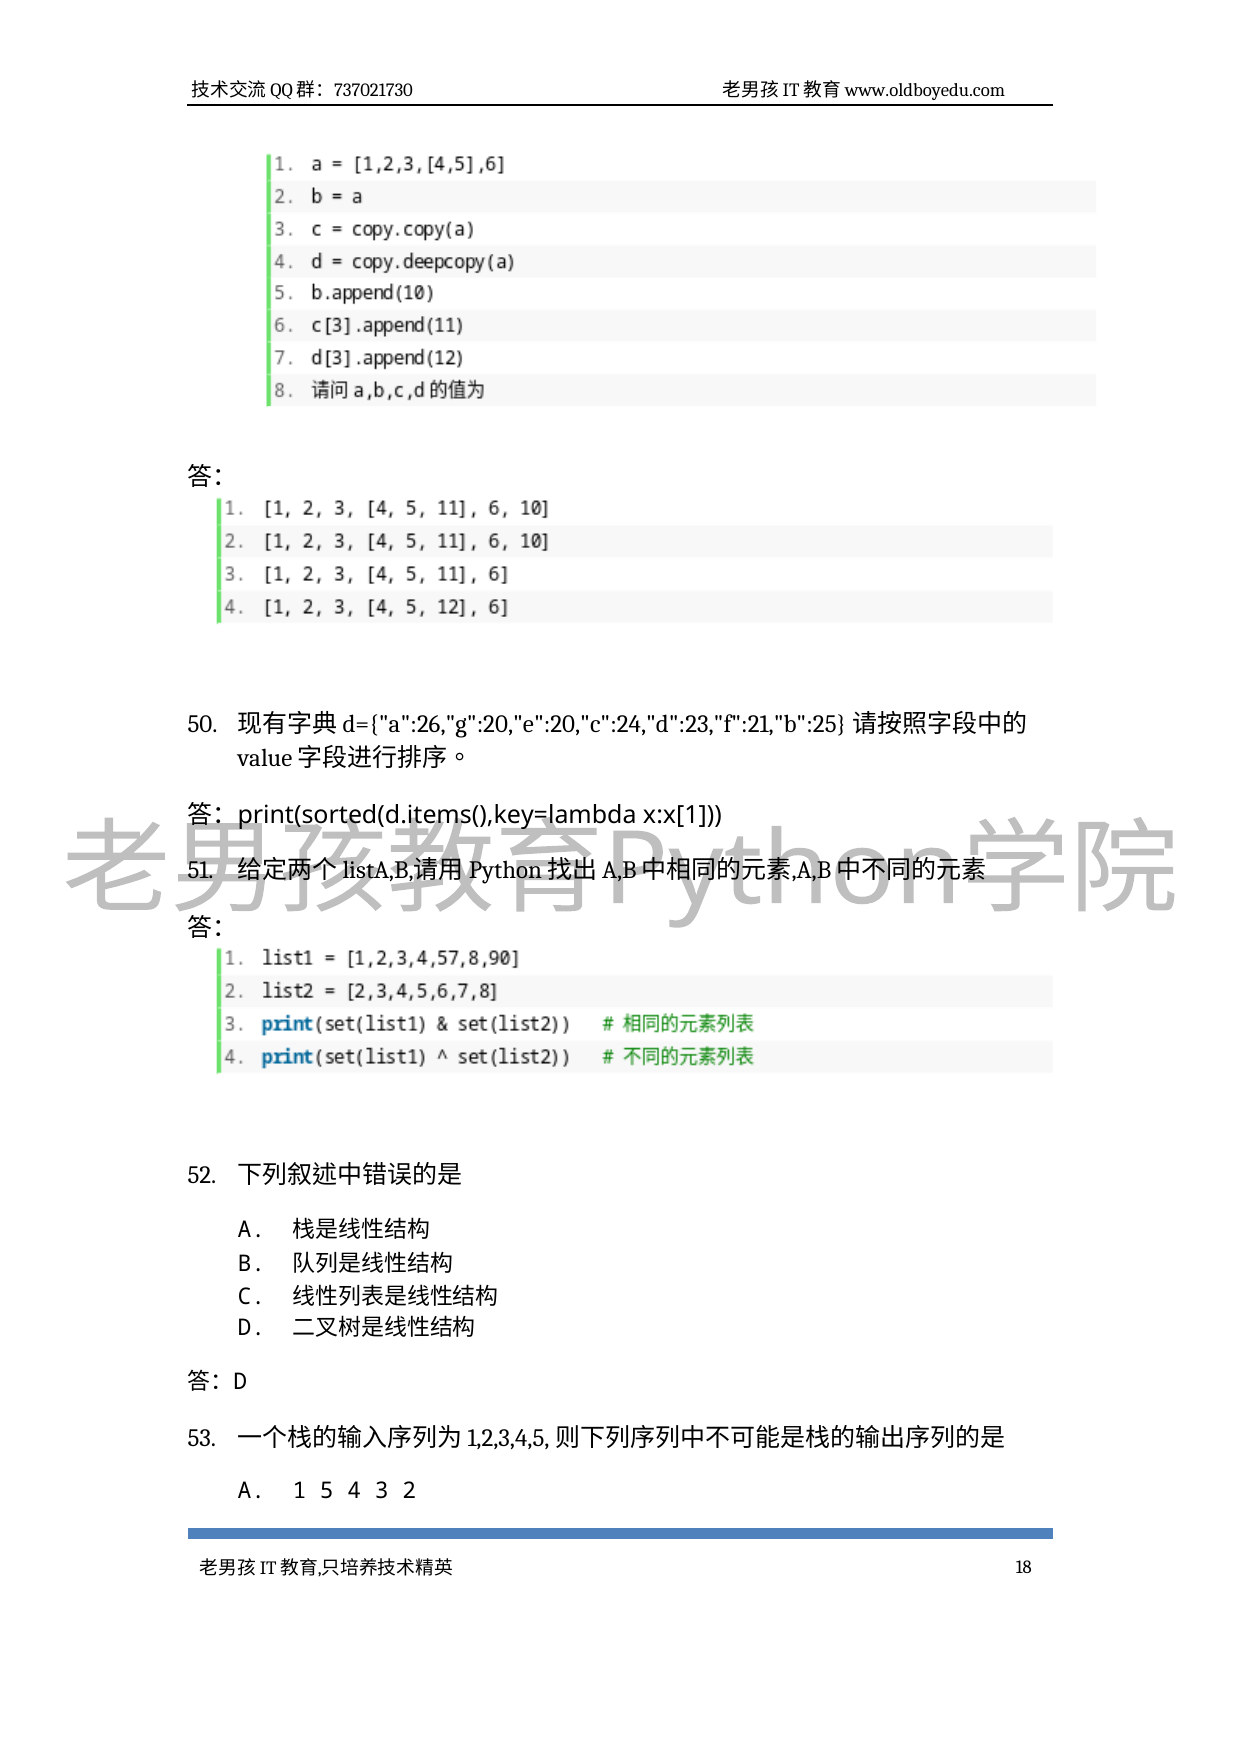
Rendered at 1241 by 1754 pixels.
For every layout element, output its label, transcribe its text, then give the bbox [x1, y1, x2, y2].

text 答： [187, 907, 1053, 1135]
text 答： [187, 457, 1053, 685]
list 一个栈的输入序列为1,2,3,4,5, 则下列序列中不可能是栈的输出序列的是 [187, 1417, 1053, 1454]
list A. 栈是线性结构 B. 队列是线性结构 C. 线性列表是线性结构 D. 二叉树是线性结构 [187, 1211, 1053, 1342]
list 下列叙述中错误的是 [187, 1156, 1053, 1190]
text 答：print(sorted(d.items(),key=lambda x:x[1])) [187, 795, 1053, 831]
list 给定两个listA,B,请用Python找出A,B中相同的元素,A,B中不同的元素 [187, 852, 1053, 886]
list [187, 1474, 1053, 1506]
text 答：D [187, 1363, 1053, 1397]
list 现有字典d={"a":26,"g":20,"e":20,"c":24,"d":23,"f":21,"b":25} 请按照字段中的value字段进行排序。 [187, 706, 1053, 774]
